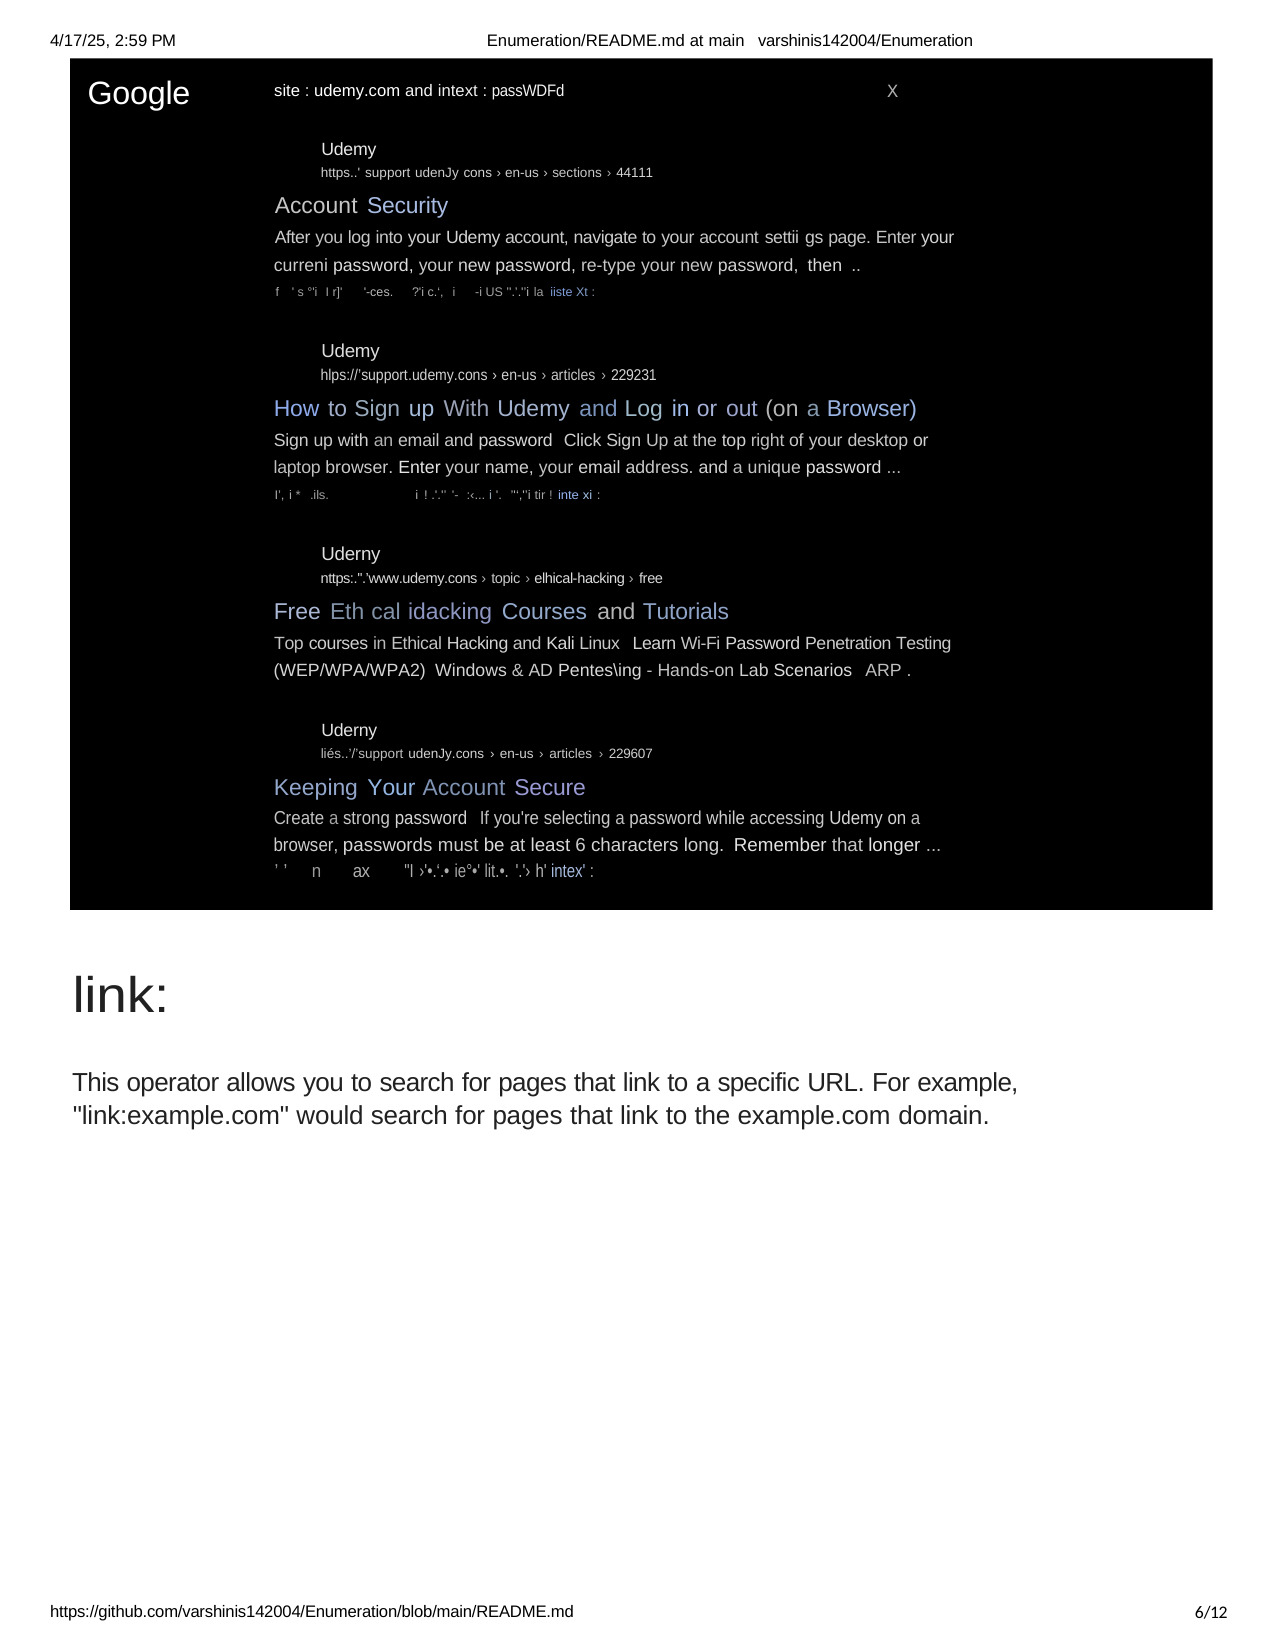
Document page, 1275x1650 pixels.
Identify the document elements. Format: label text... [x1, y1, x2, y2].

text link: [72, 965, 1237, 1023]
text This operator allows you to search for pages that link to a specific URL. For example, "link:example.com" would search for pages that link to the example.com domain. [72, 1067, 1191, 1129]
